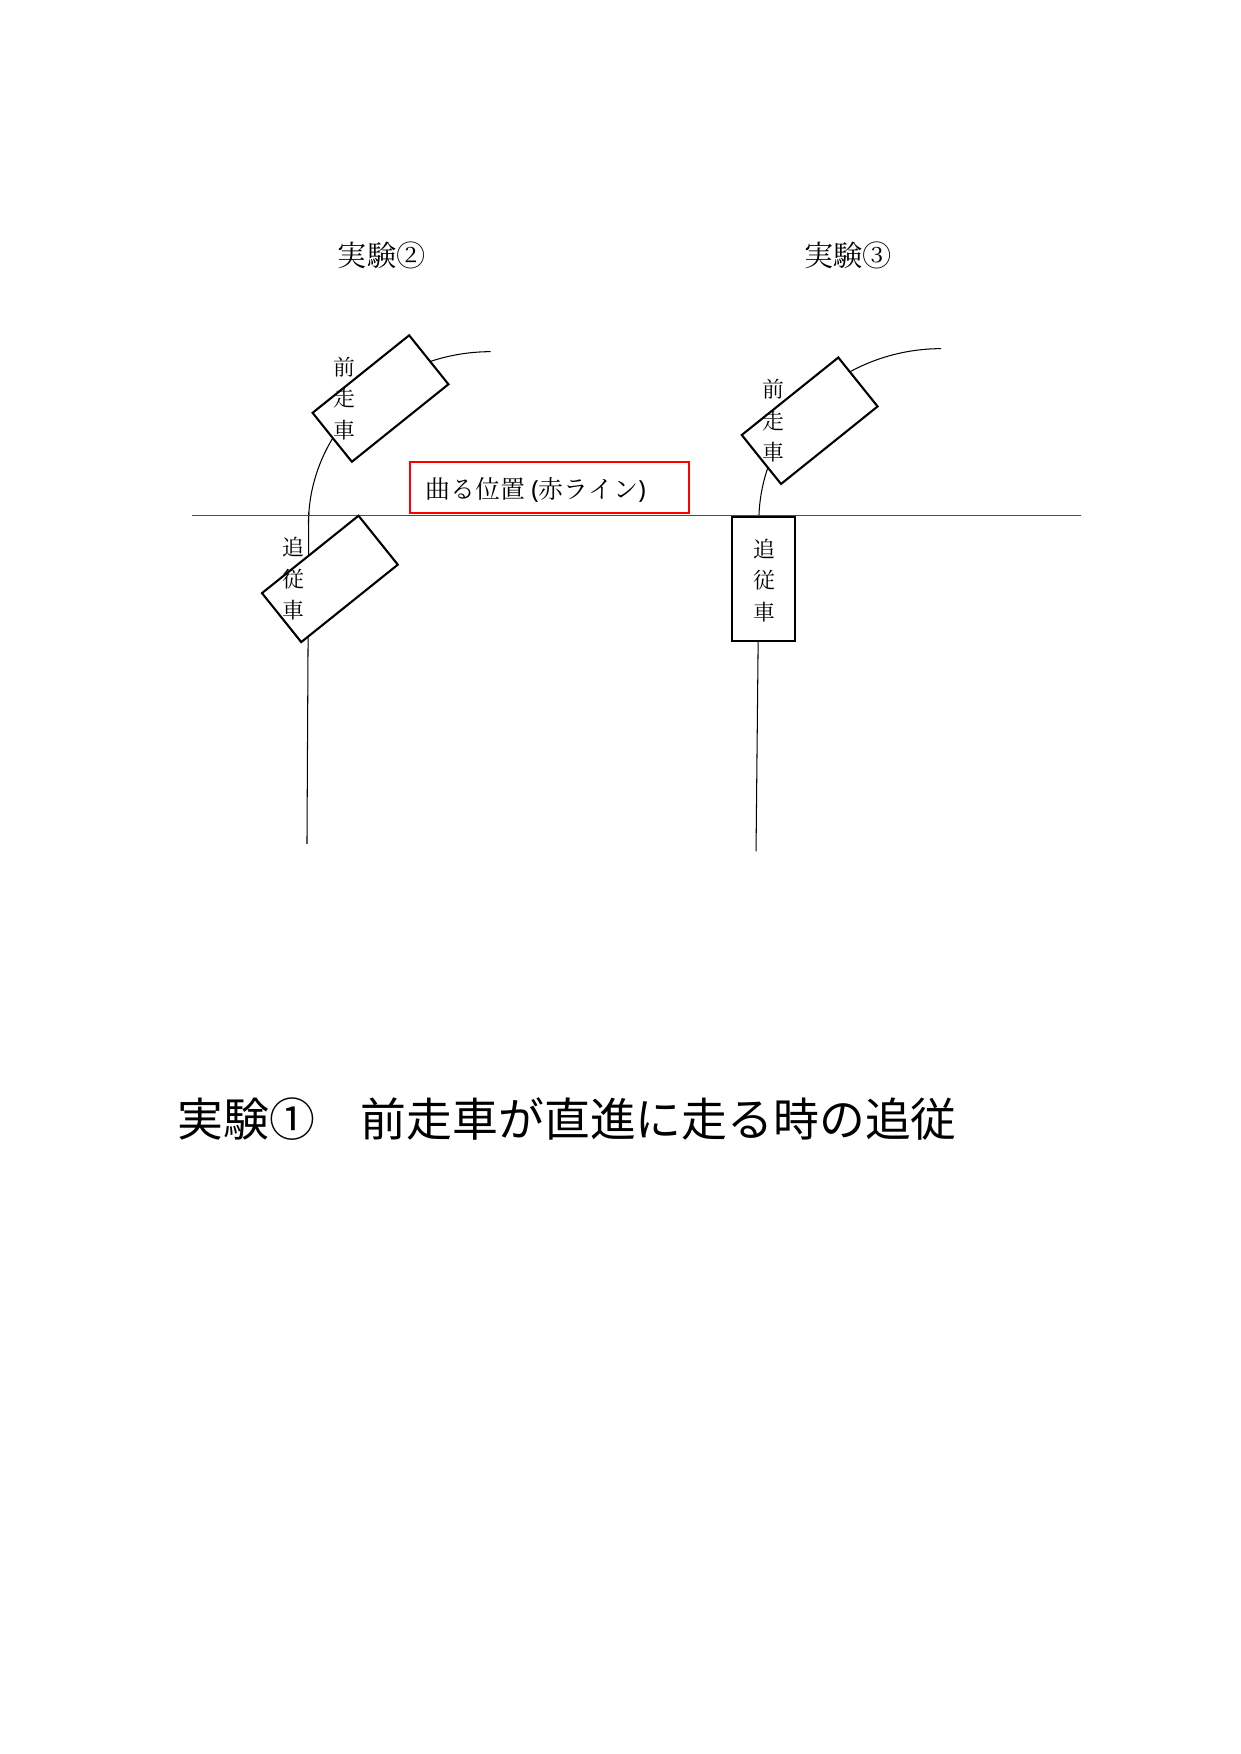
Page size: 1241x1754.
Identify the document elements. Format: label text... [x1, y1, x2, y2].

text 実験② 実験③ [177, 217, 1063, 292]
text 実験① 前走車が直進に走る時の追従 [177, 1079, 1063, 1154]
